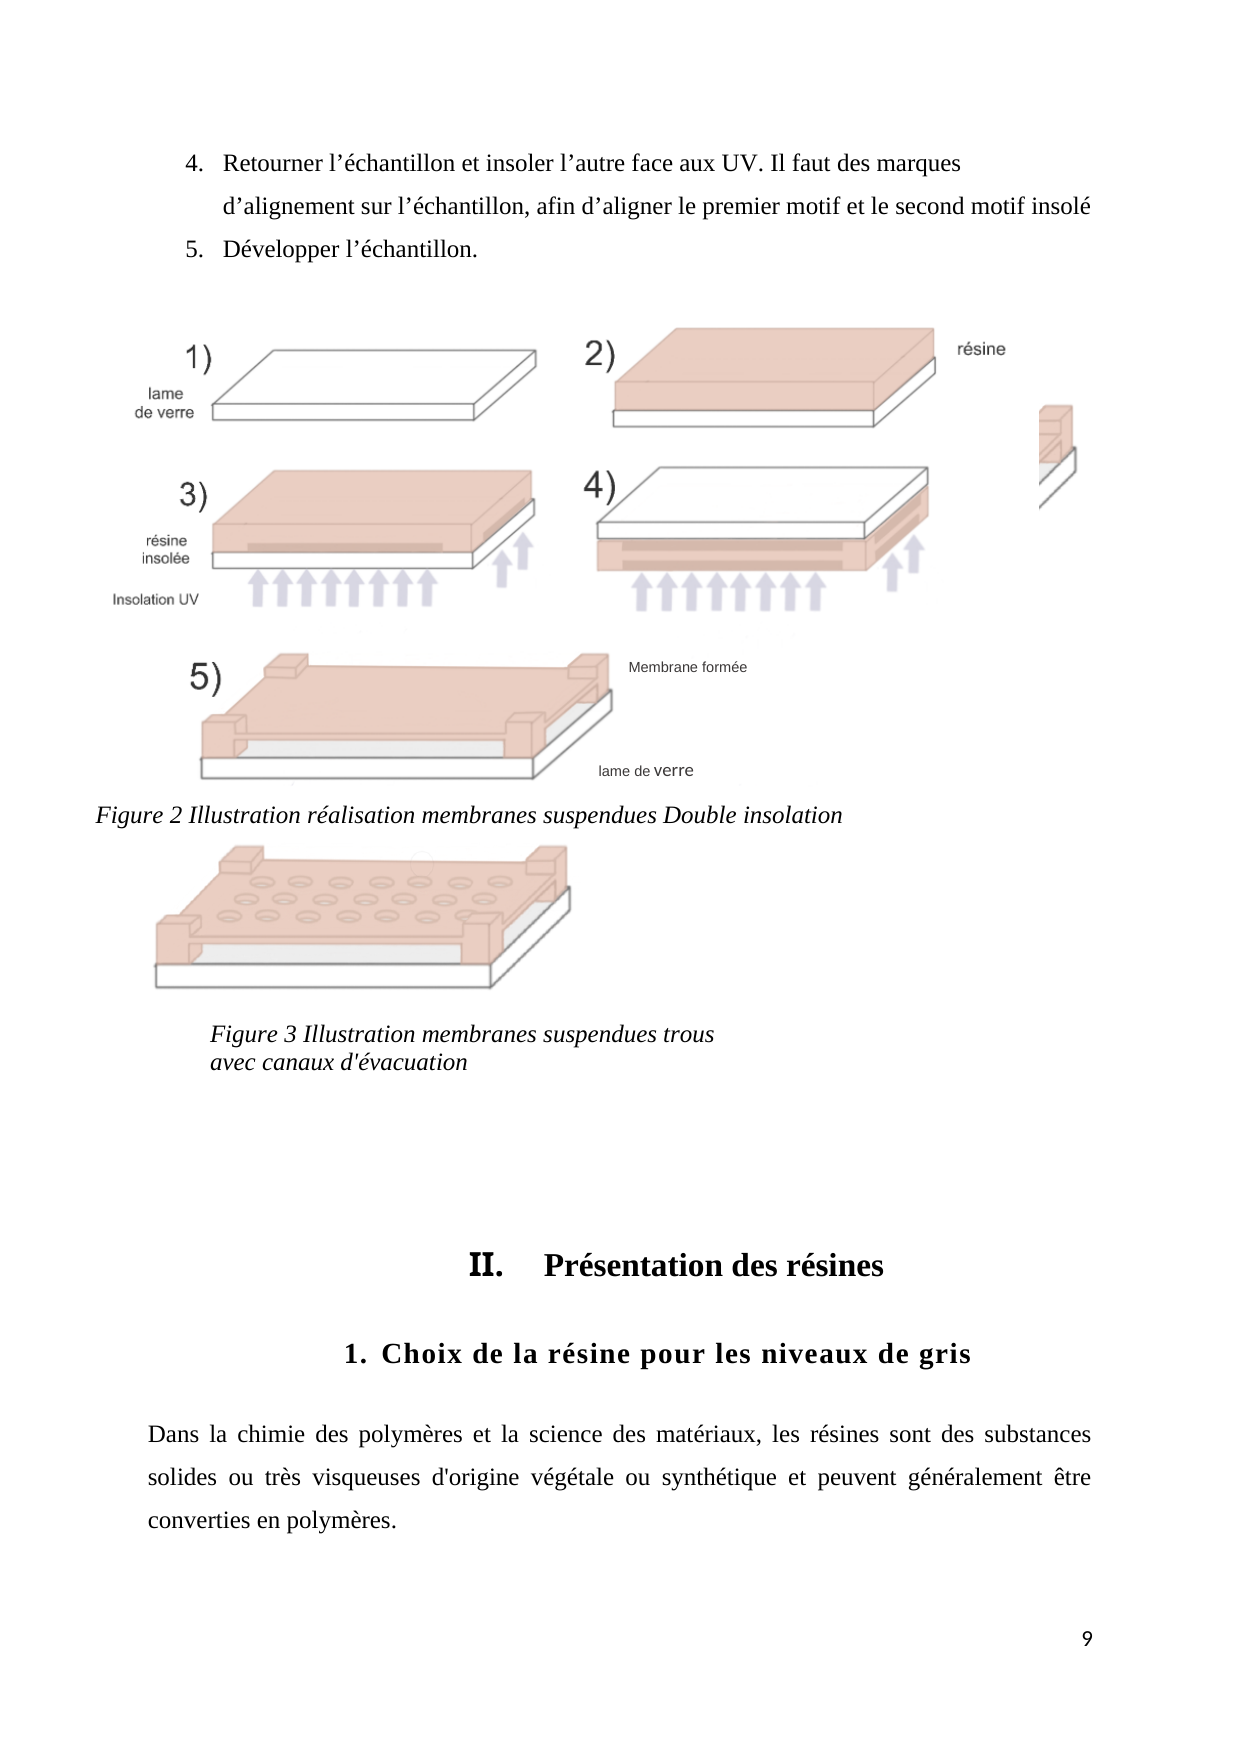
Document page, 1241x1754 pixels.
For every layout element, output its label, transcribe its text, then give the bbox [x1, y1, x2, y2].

subtitle Présentation des résines [260, 1241, 1093, 1286]
text Dans la chimie des polymères et la science des matériaux, les résines sont des substances solides ou très visqueuses d'origine végétale ou synthétique et peuvent généralement être converties en polymères. [148, 1419, 1093, 1534]
picture [147, 829, 581, 1001]
list Retourner l’échantillon et insoler l’autre face aux UV. Il faut des marques d’alignement sur l’échantillon, afin d’aligner le premier motif et le second motif insolé [185, 148, 1093, 219]
subtitle Choix de la résine pour les niveaux de gris [223, 1336, 1093, 1370]
picture [95, 320, 1093, 791]
list Développer l’échantillon. [185, 234, 1093, 263]
